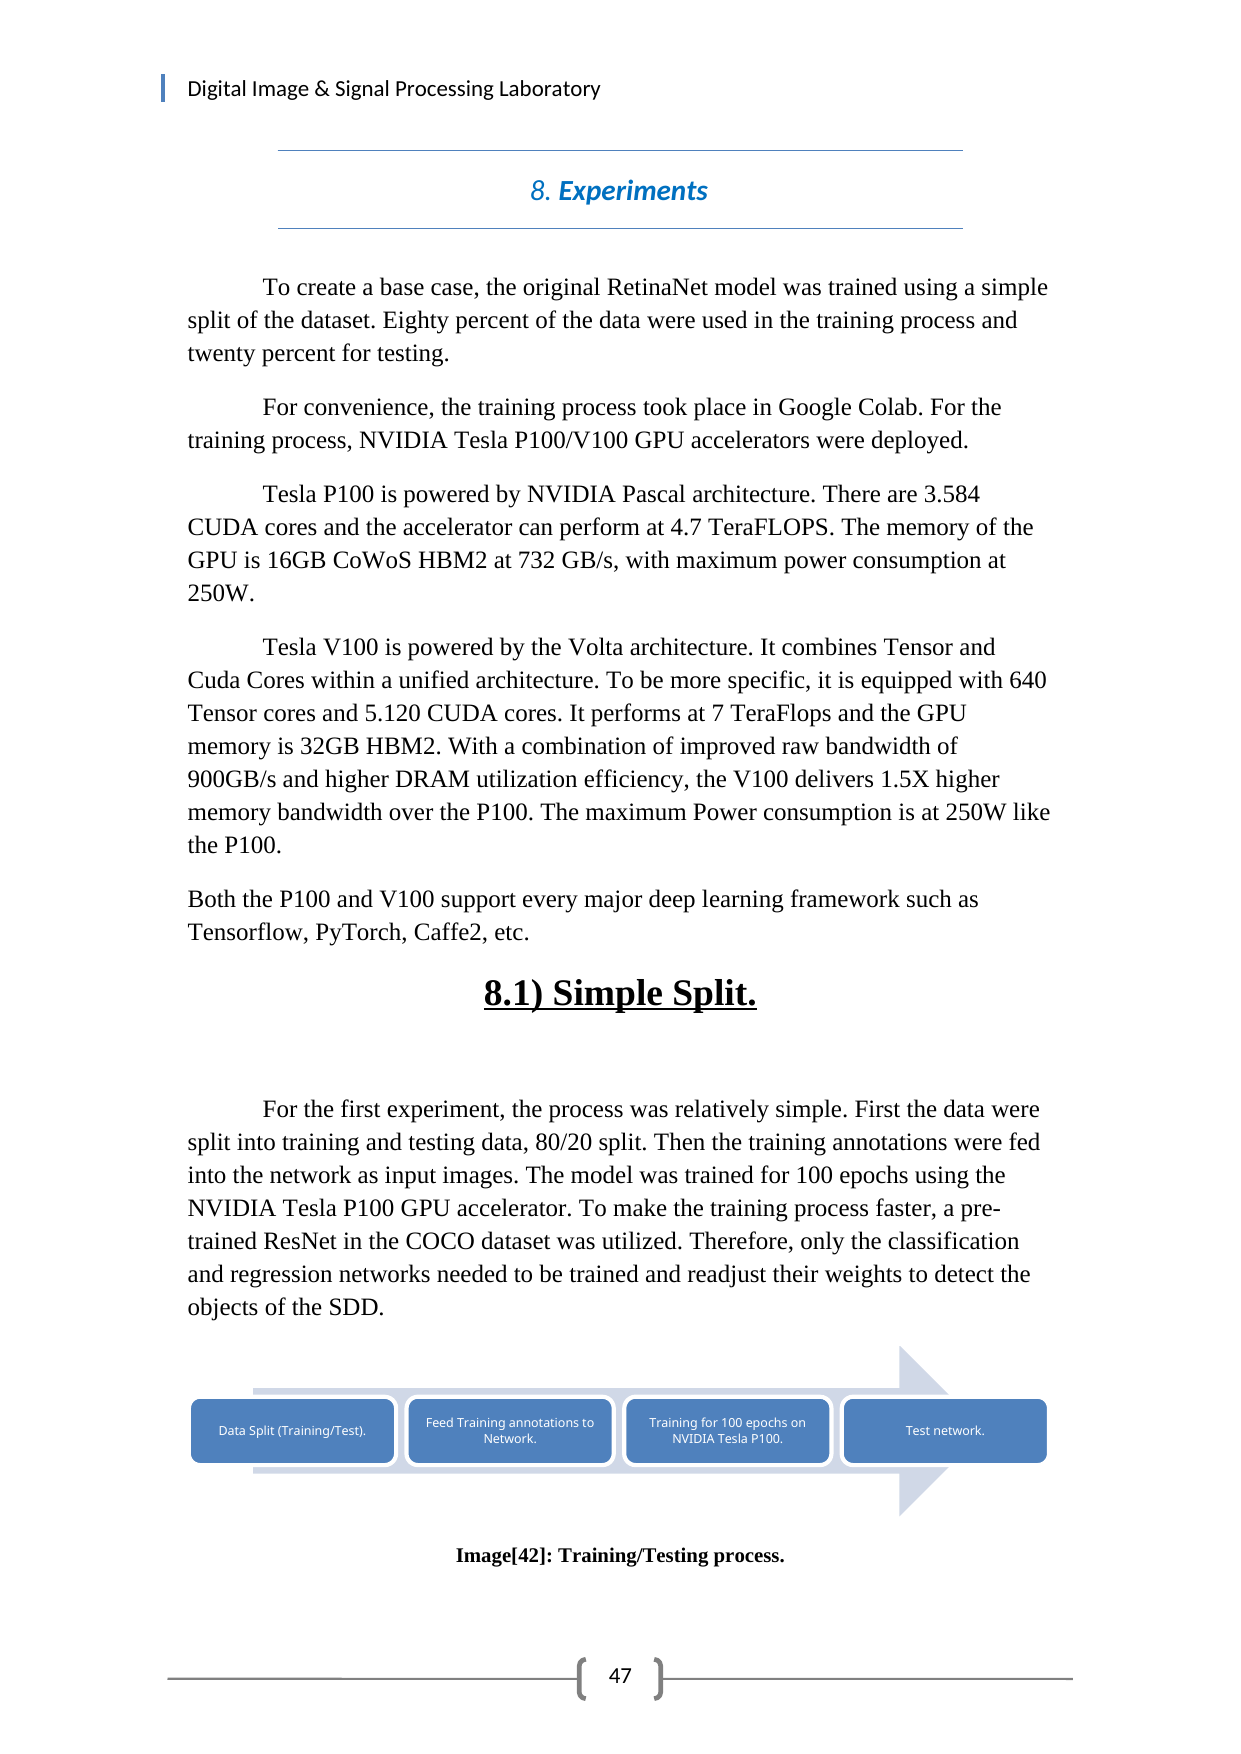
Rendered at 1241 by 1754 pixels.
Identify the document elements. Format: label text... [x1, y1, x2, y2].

text Image[42]: Training/Testing process. [187, 1543, 1053, 1567]
text For the first experiment, the process was relatively simple. First the data were split into training and testing data, 80/20 split. Then the training annotations were fed into the network as input images. The model was trained for 100 epochs using the NVIDIA Tesla P100 GPU accelerator. To make the training process faster, a pre-trained ResNet in the COCO dataset was utilized. Therefore, only the classification and regression networks needed to be trained and readjust their weights to detect the objects of the SDD. [187, 1094, 1053, 1321]
text Tesla P100 is powered by NVIDIA Pascal architecture. There are 3.584 CUDA cores and the accelerator can perform at 4.7 TeraFLOPS. The memory of the GPU is 16GB CoWoS HBM2 at 732 GB/s, with maximum power consumption at 250W. [187, 479, 1053, 607]
text 8.1) Simple Split. [187, 971, 1053, 1014]
text To create a base case, the original RetinaNet model was trained using a simple split of the dataset. Eighty percent of the data were used in the training process and twenty percent for testing. [187, 272, 1053, 367]
text Both the P100 and V100 support every major deep learning framework such as Tensorflow, PyTorch, Caffe2, etc. [187, 884, 1053, 946]
text 8. Experiments [277, 151, 963, 229]
text Tesla V100 is powered by the Volta architecture. It combines Tensor and Cuda Cores within a unified architecture. To be more specific, it is equipped with 640 Tensor cores and 5.120 CUDA cores. It performs at 7 TeraFlops and the GPU memory is 32GB HBM2. With a combination of improved raw bandwidth of 900GB/s and higher DRAM utilization efficiency, the V100 delivers 1.5X higher memory bandwidth over the P100. The maximum Power consumption is at 250W like the P100. [187, 632, 1053, 859]
text For convenience, the training process took place in Google Colab. For the training process, NVIDIA Tesla P100/V100 GPU accelerators were deployed. [187, 392, 1053, 454]
